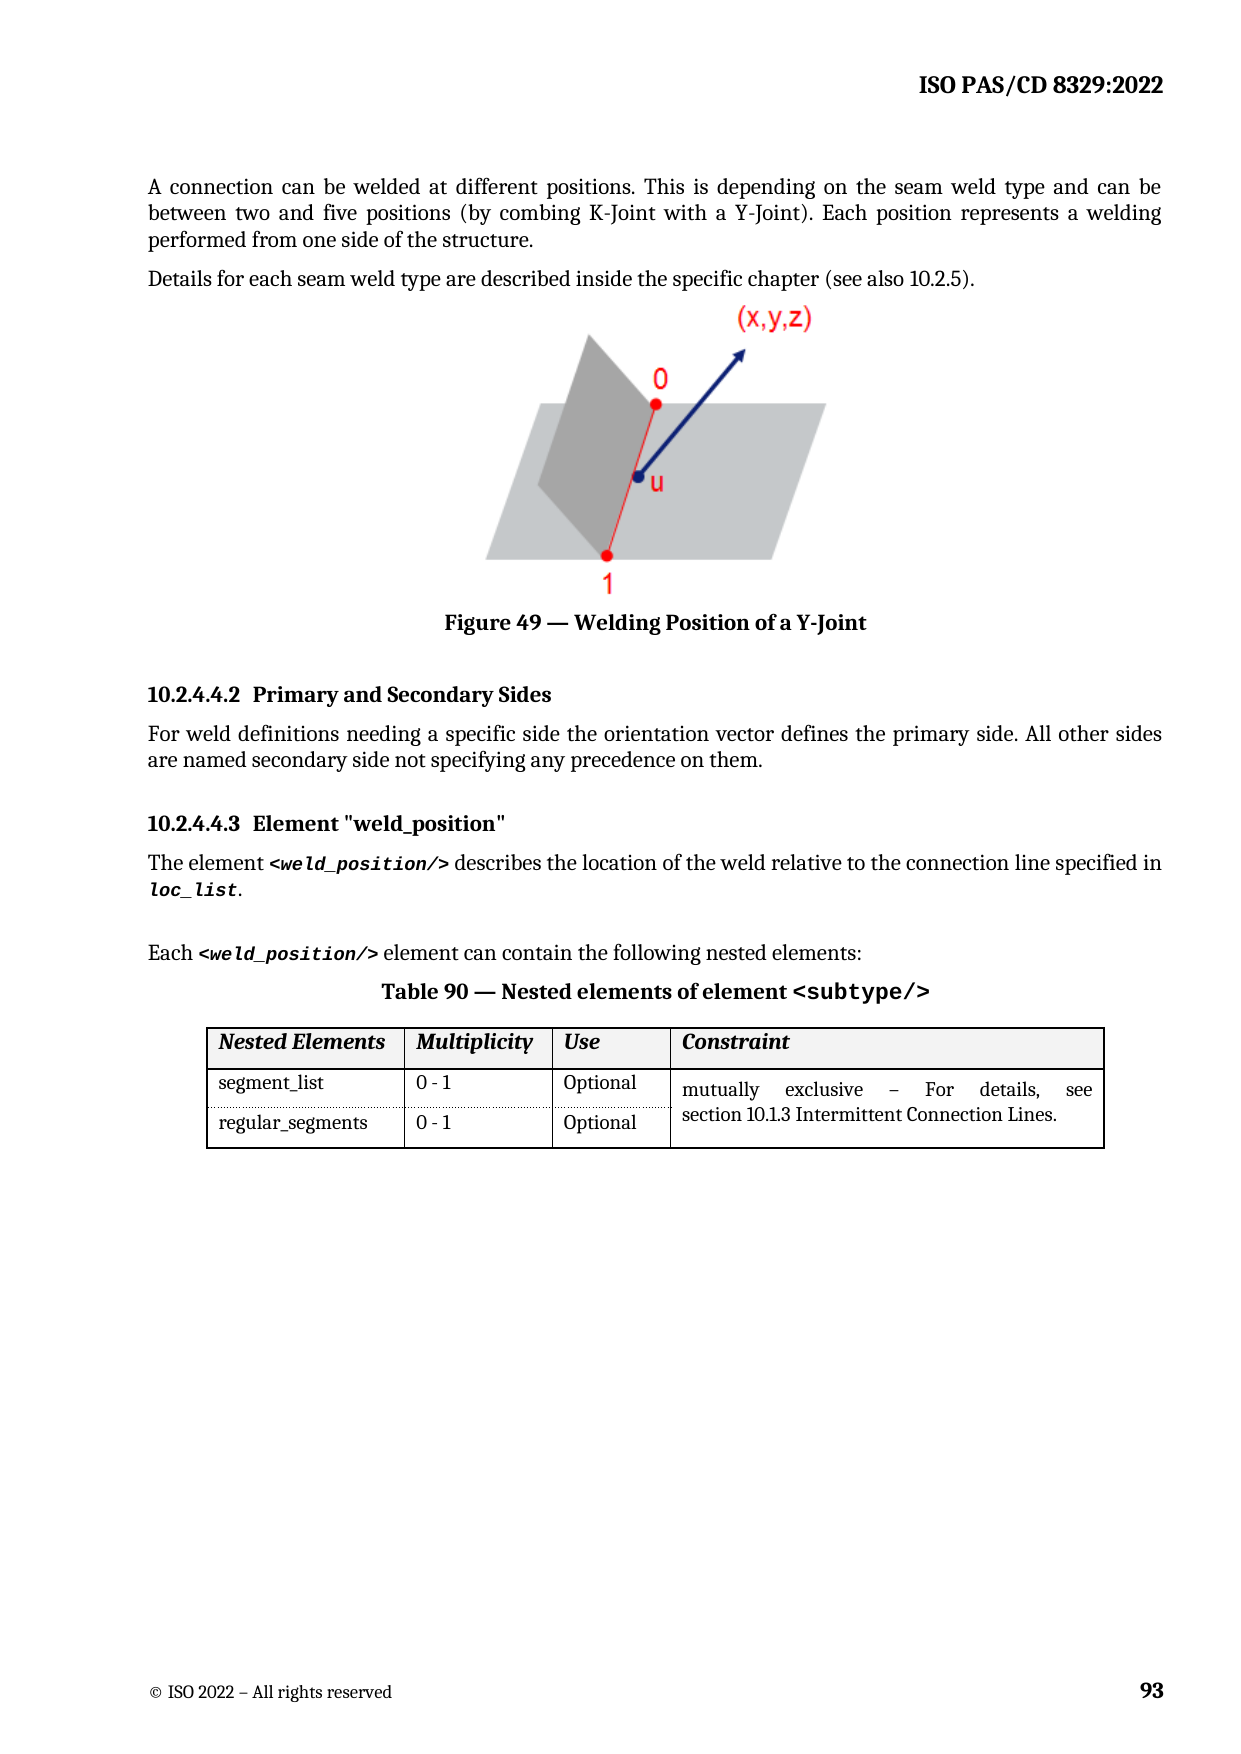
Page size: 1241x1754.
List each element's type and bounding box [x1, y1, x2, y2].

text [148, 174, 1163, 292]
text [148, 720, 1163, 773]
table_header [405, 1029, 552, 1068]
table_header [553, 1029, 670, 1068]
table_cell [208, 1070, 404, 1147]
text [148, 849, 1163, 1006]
picture [443, 304, 869, 597]
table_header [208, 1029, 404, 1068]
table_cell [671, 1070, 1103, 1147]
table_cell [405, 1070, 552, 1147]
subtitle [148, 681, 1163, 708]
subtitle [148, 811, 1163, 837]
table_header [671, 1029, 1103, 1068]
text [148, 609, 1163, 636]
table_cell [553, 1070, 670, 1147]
